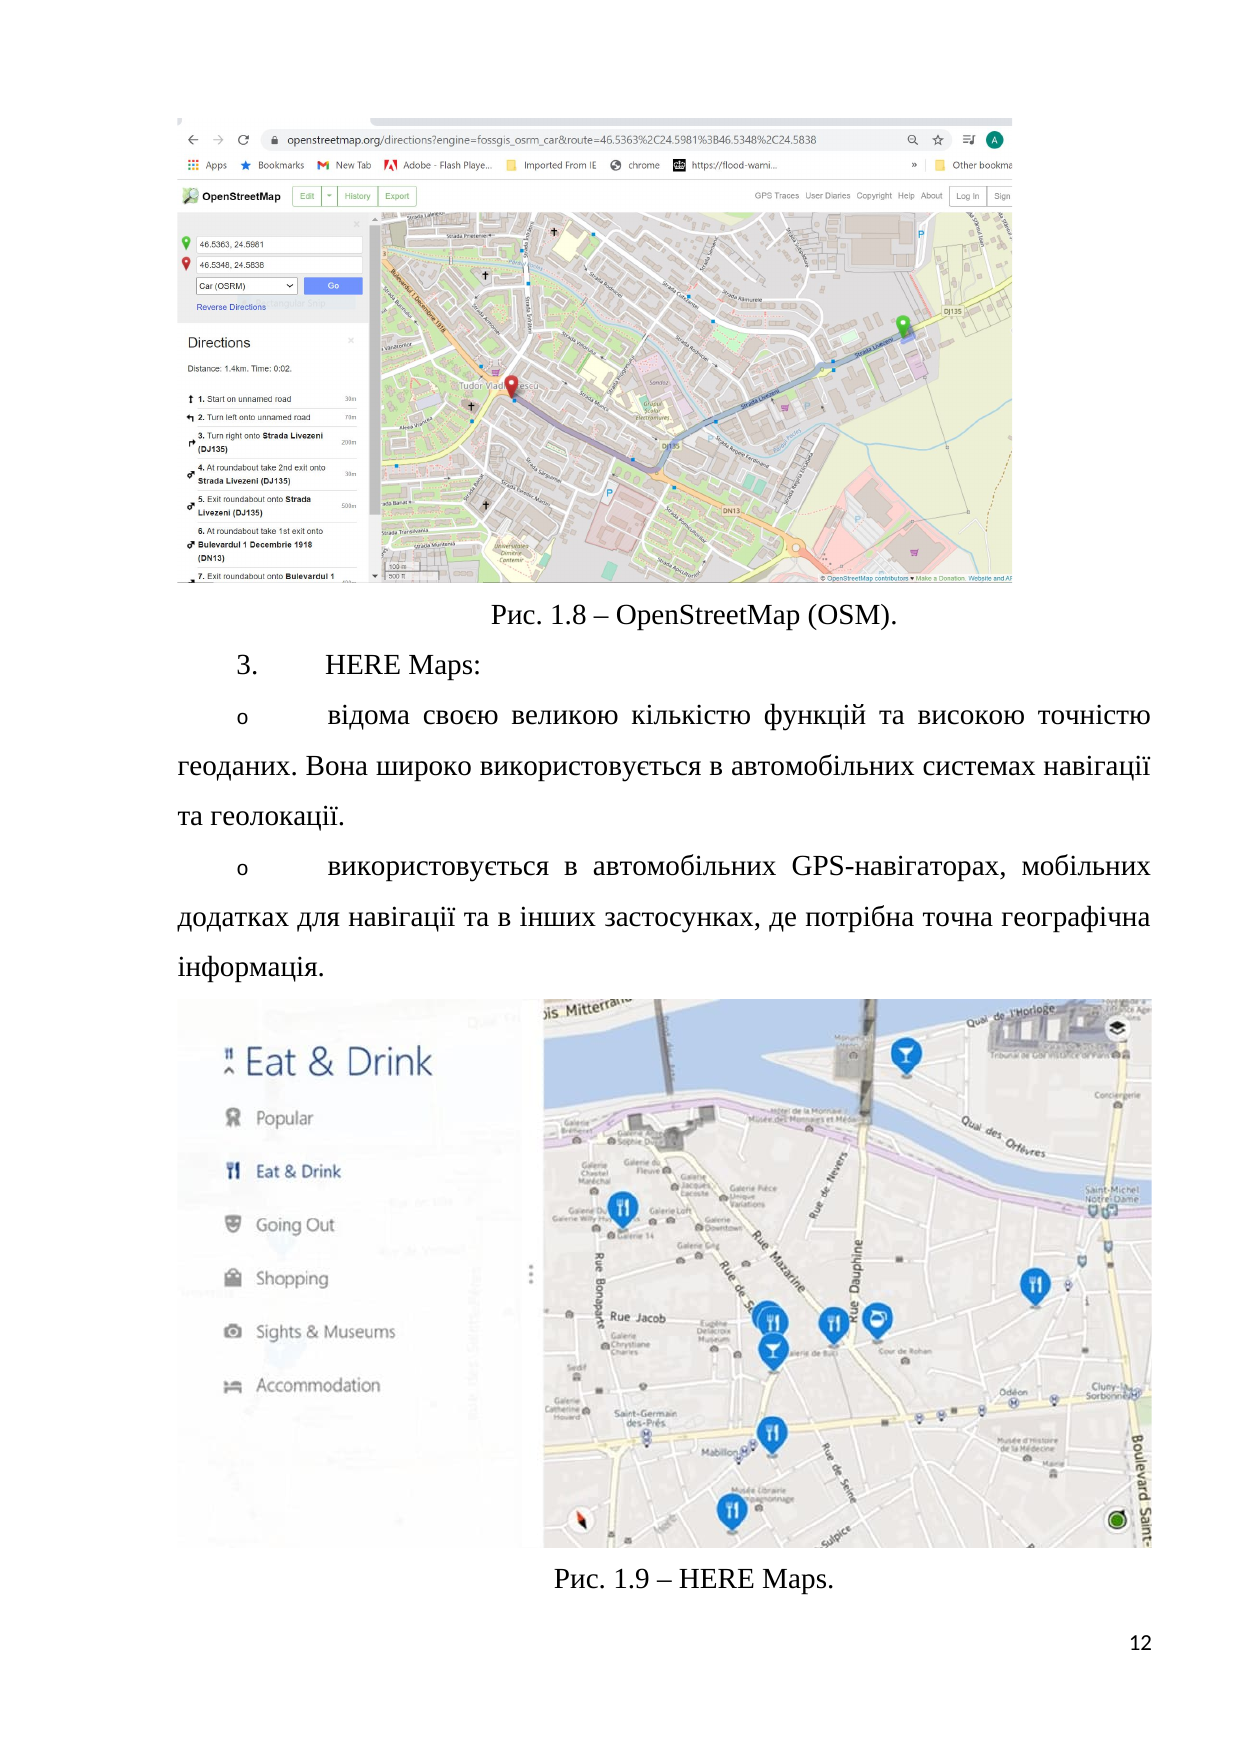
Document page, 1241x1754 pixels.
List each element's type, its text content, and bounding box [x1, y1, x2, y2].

list HERE Maps: [177, 647, 1152, 681]
picture [177, 118, 1013, 583]
list відома своєю великою кількістю функцій та високою точністю геоданих. Вона широко використовується в автомобільних системах навігації та геолокації. [177, 697, 1152, 832]
text Рис. 1.9 – HERE Maps. [236, 1562, 1152, 1595]
text Рис. 1.8 – OpenStreetMap (OSM). [236, 597, 1152, 630]
picture [177, 999, 1152, 1548]
list використовується в автомобільних GPS-навігаторах, мобільних додатках для навігації та в інших застосунках, де потрібна точна географічна інформація. [177, 848, 1152, 982]
